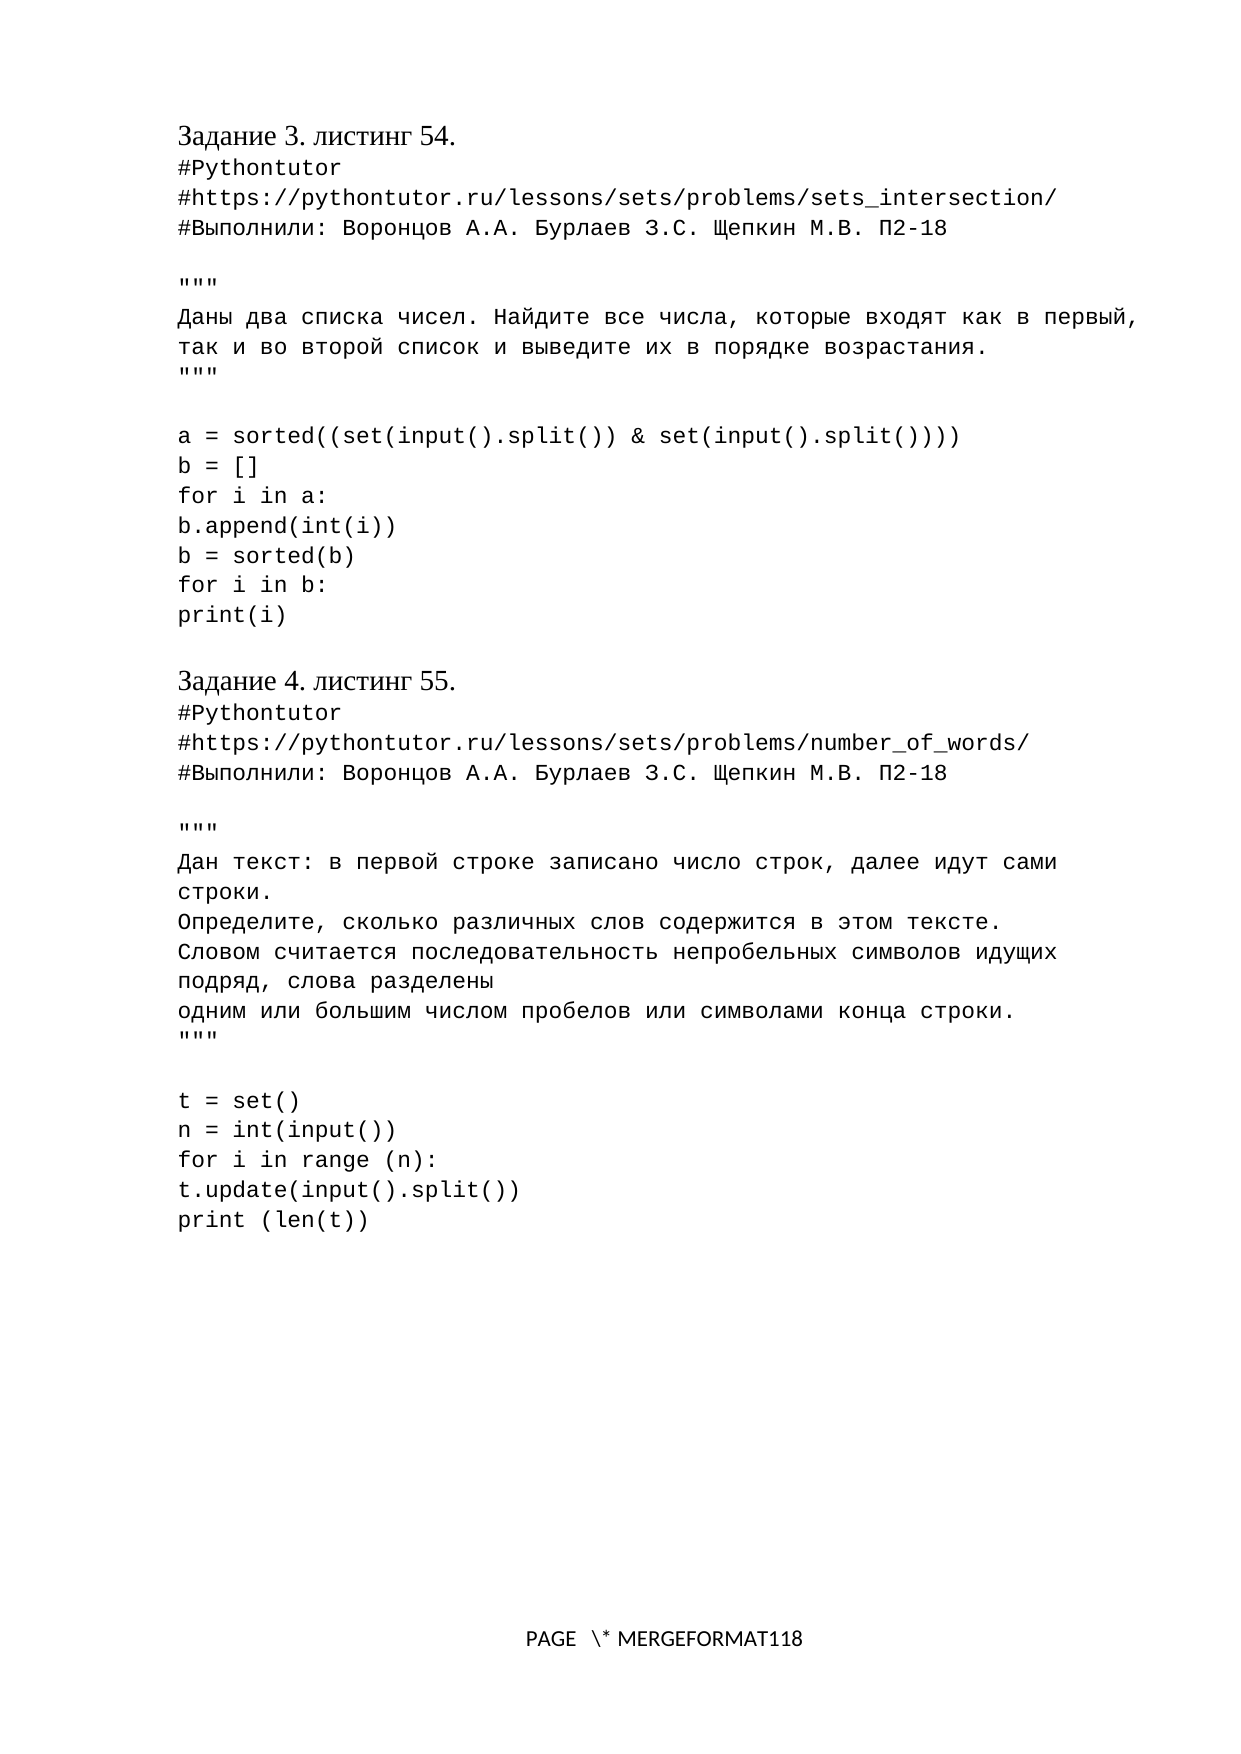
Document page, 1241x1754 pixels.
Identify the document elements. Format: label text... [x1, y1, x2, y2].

text #https://pythontutor.ru/lessons/sets/problems/number_of_words/ [177, 731, 1152, 757]
text #Pythontutor [177, 702, 1152, 728]
text t = set() [177, 1089, 1152, 1115]
text t.update(input().split()) [177, 1178, 1152, 1204]
text Даны два списка чисел. Найдите все числа, которые входят как в первый, [177, 306, 1152, 332]
text Словом считается последовательность непробельных символов идущих подряд, слова разделены [177, 940, 1152, 996]
text n = int(input()) [177, 1119, 1152, 1145]
text одним или большим числом пробелов или символами конца строки. [177, 999, 1152, 1026]
text #Pythontutor [177, 157, 1152, 183]
text """ [177, 276, 1152, 302]
text b = [] [177, 454, 1152, 481]
text Задание 3. листинг 54. [177, 118, 1152, 152]
text """ [177, 365, 1152, 391]
text Задание 4. листинг 55. [177, 663, 1152, 697]
text b = sorted(b) [177, 544, 1152, 570]
text for i in b: [177, 574, 1152, 600]
text Определите, сколько различных слов содержится в этом тексте. [177, 910, 1152, 936]
text #Выполнили: Воронцов А.А. Бурлаев З.С. Щепкин М.В. П2-18 [177, 216, 1152, 242]
text a = sorted((set(input().split()) & set(input().split()))) [177, 425, 1152, 451]
text for i in a: [177, 484, 1152, 510]
text print (len(t)) [177, 1208, 1152, 1234]
text """ [177, 821, 1152, 847]
text b.append(int(i)) [177, 514, 1152, 540]
text for i in range (n): [177, 1148, 1152, 1174]
text """ [177, 1029, 1152, 1055]
text #Выполнили: Воронцов А.А. Бурлаев З.С. Щепкин М.В. П2-18 [177, 761, 1152, 787]
text print(i) [177, 603, 1152, 629]
text Дан текст: в первой строке записано число строк, далее идут сами строки. [177, 851, 1152, 906]
text #https://pythontutor.ru/lessons/sets/problems/sets_intersection/ [177, 186, 1152, 212]
text так и во второй список и выведите их в порядке возрастания. [177, 335, 1152, 361]
